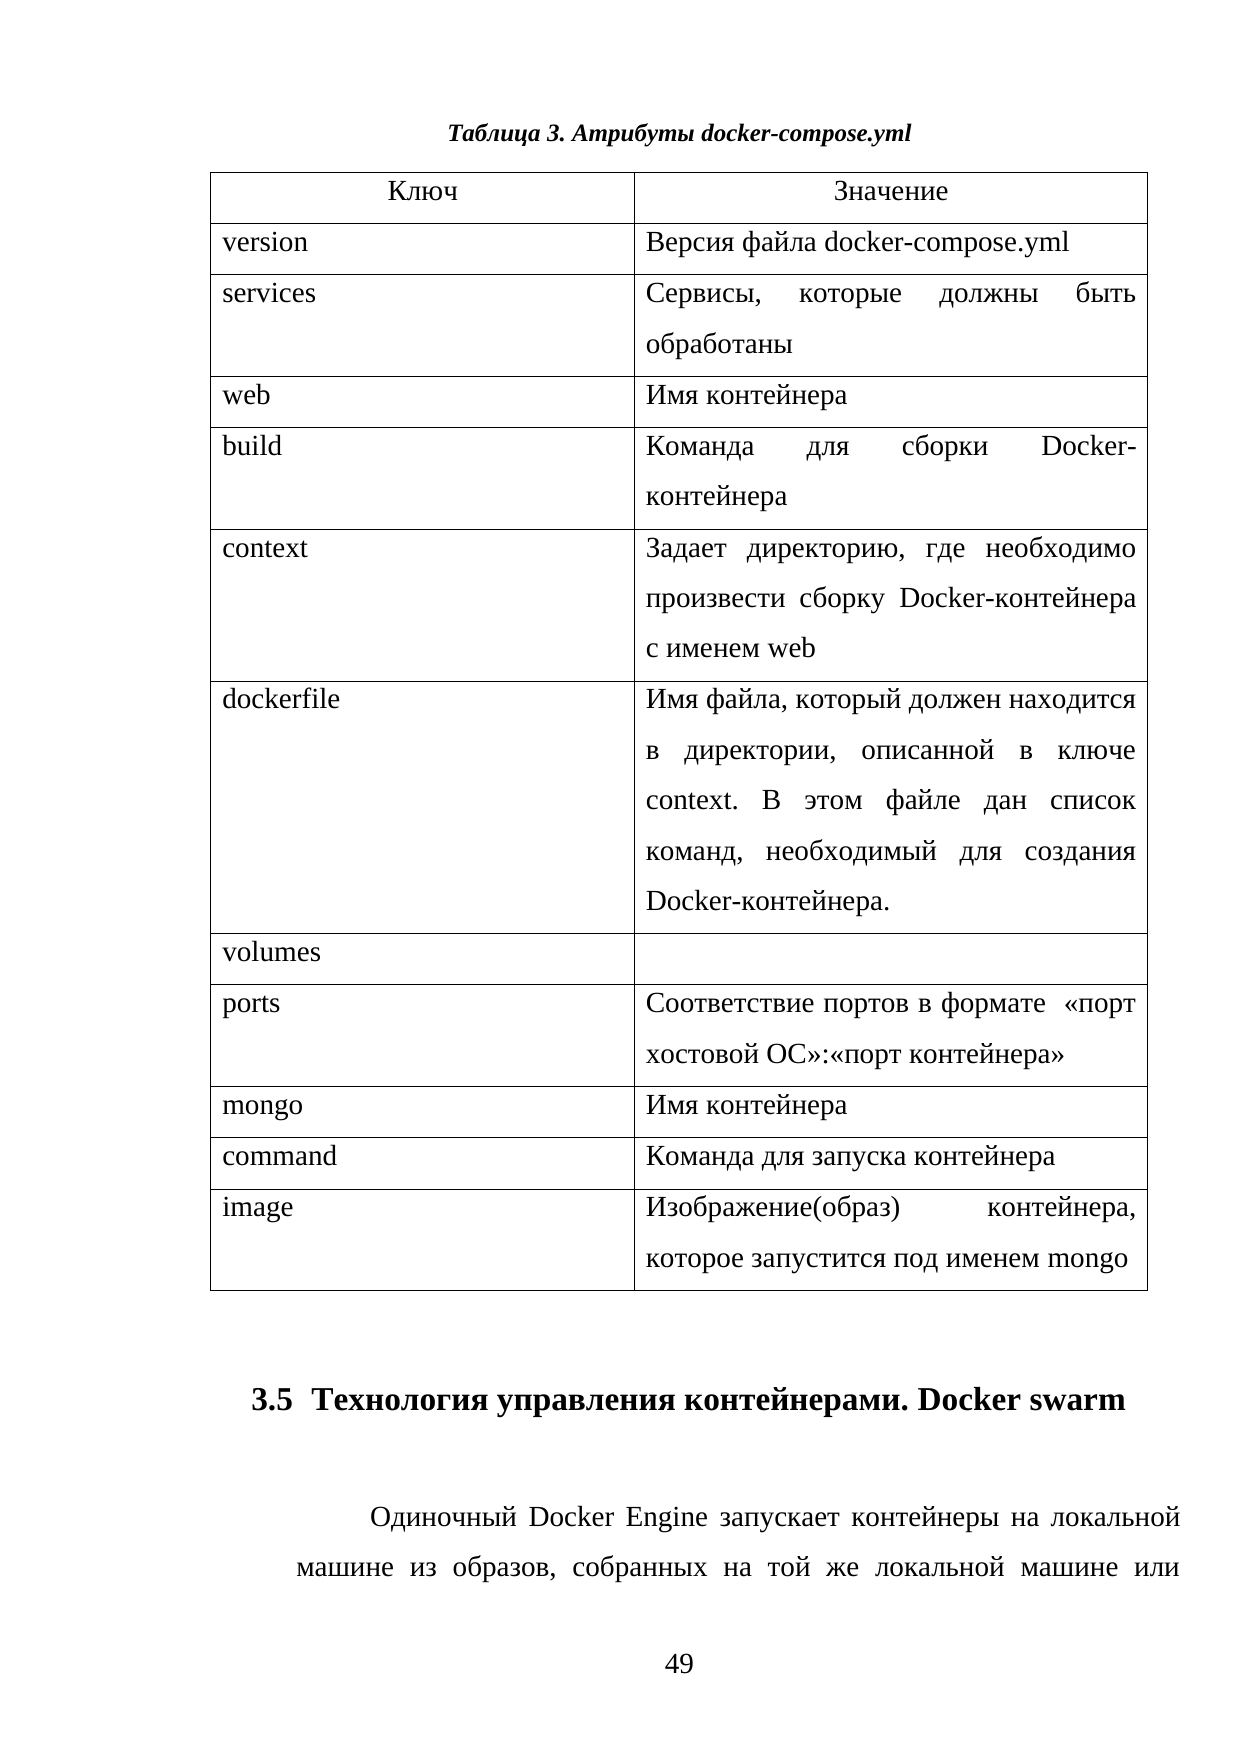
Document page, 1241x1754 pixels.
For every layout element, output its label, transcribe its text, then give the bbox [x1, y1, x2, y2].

table_cell Команда для сборки Docker-контейнера [635, 428, 1147, 529]
table_cell web [211, 377, 634, 427]
text Таблица 3. Атрибуты docker-compose.yml [177, 118, 1181, 147]
table_cell [635, 934, 1147, 984]
table_cell services [211, 275, 634, 376]
table_cell image [211, 1190, 634, 1290]
table_cell build [211, 428, 634, 529]
table_cell command [211, 1138, 634, 1188]
table_cell Сервисы, которые должны быть обработаны [635, 275, 1147, 376]
table_cell Имя файла, который должен находится в директории, описанной в ключе context. В этом файле дан список команд, необходимый для создания Docker-контейнера. [635, 682, 1147, 933]
table_cell Команда для запуска контейнера [635, 1138, 1147, 1188]
table_cell Соответствие портов в формате «порт хостовой ОС»:«порт контейнера» [635, 985, 1147, 1086]
table_cell Имя контейнера [635, 1087, 1147, 1137]
table_cell Задает директорию, где необходимо произвести сборку Docker-контейнера с именем web [635, 530, 1147, 681]
table_cell dockerfile [211, 682, 634, 933]
table_header Ключ [211, 173, 634, 223]
table_cell version [211, 224, 634, 274]
table_header Значение [635, 173, 1147, 223]
table_cell mongo [211, 1087, 634, 1137]
table_cell volumes [211, 934, 634, 984]
table_cell Имя контейнера [635, 377, 1147, 427]
table_cell context [211, 530, 634, 681]
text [296, 1499, 1181, 1583]
subtitle Технология управления контейнерами. Docker swarm [251, 1379, 1181, 1417]
table_cell Изображение(образ) контейнера, которое запустится под именем mongo [635, 1190, 1147, 1290]
table_cell Версия файла docker-compose.yml [635, 224, 1147, 274]
table_cell ports [211, 985, 634, 1086]
